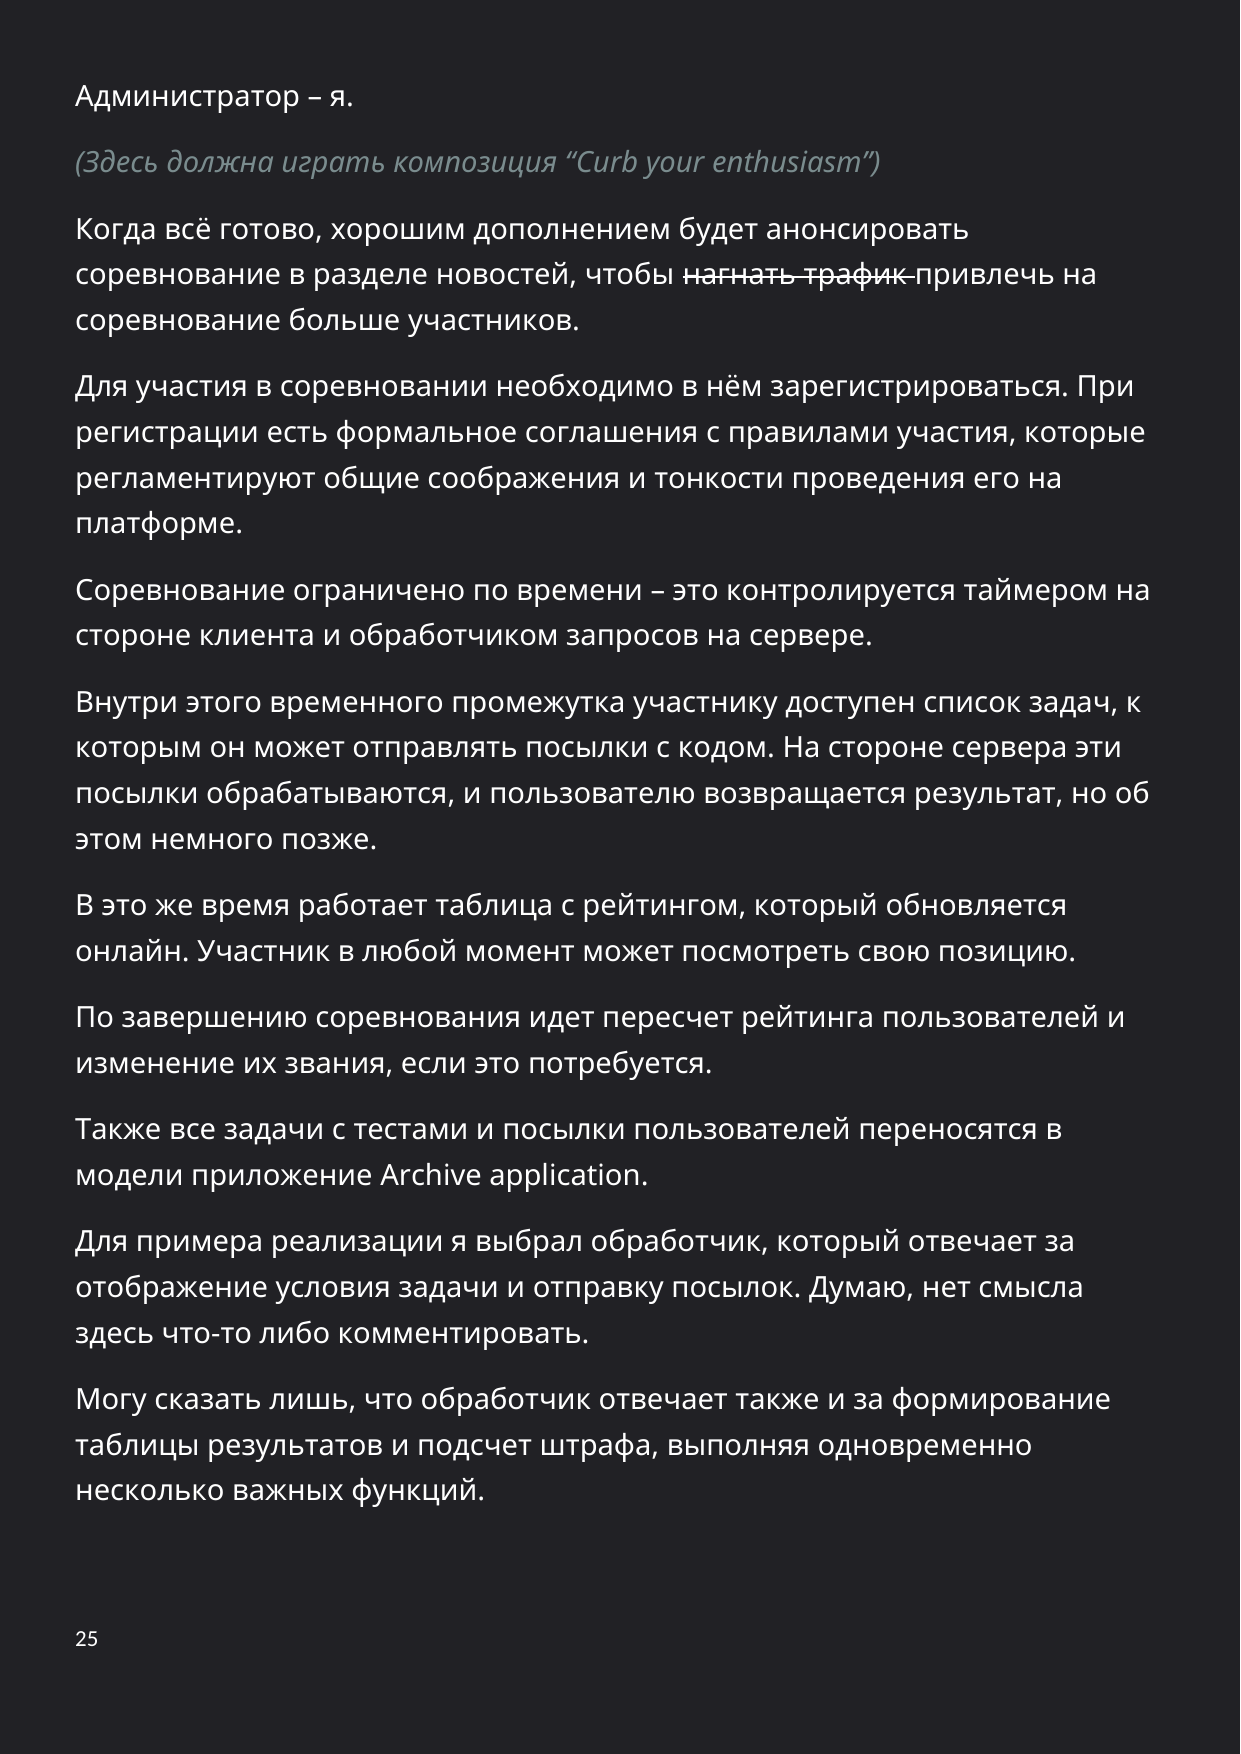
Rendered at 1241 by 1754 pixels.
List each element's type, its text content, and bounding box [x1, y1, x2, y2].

text В это же время работает таблица с рейтингом, который обновляется онлайн. Участник в любой момент может посмотреть свою позицию. [75, 884, 1165, 970]
text Соревнование ограничено по времени – это контролируется таймером на стороне клиента и обработчиком запросов на сервере. [75, 569, 1165, 654]
text (Здесь должна играть композиция “Curb your enthusiasm”) [75, 141, 1165, 181]
text Администратор – я. [75, 75, 1165, 115]
text Для участия в соревновании необходимо в нём зарегистрироваться. При регистрации есть формальное соглашения с правилами участия, которые регламентируют общие соображения и тонкости проведения его на платформе. [75, 366, 1165, 542]
text Могу сказать лишь, что обработчик отвечает также и за формирование таблицы результатов и подсчет штрафа, выполняя одновременно несколько важных функций. [75, 1378, 1165, 1509]
text По завершению соревнования идет пересчет рейтинга пользователей и изменение их звания, если это потребуется. [75, 996, 1165, 1082]
text Когда всё готово, хорошим дополнением будет анонсировать соревнование в разделе новостей, чтобы нагнать трафик привлечь на соревнование больше участников. [75, 208, 1165, 339]
text Для примера реализации я выбрал обработчик, который отвечает за отображение условия задачи и отправку посылок. Думаю, нет смысла здесь что-то либо комментировать. [75, 1221, 1165, 1352]
text Внутри этого временного промежутка участнику доступен список задач, к которым он может отправлять посылки с кодом. На стороне сервера эти посылки обрабатываются, и пользователю возвращается результат, но об этом немного позже. [75, 681, 1165, 858]
text Также все задачи с тестами и посылки пользователей переносятся в модели приложение Archive application. [75, 1108, 1165, 1194]
